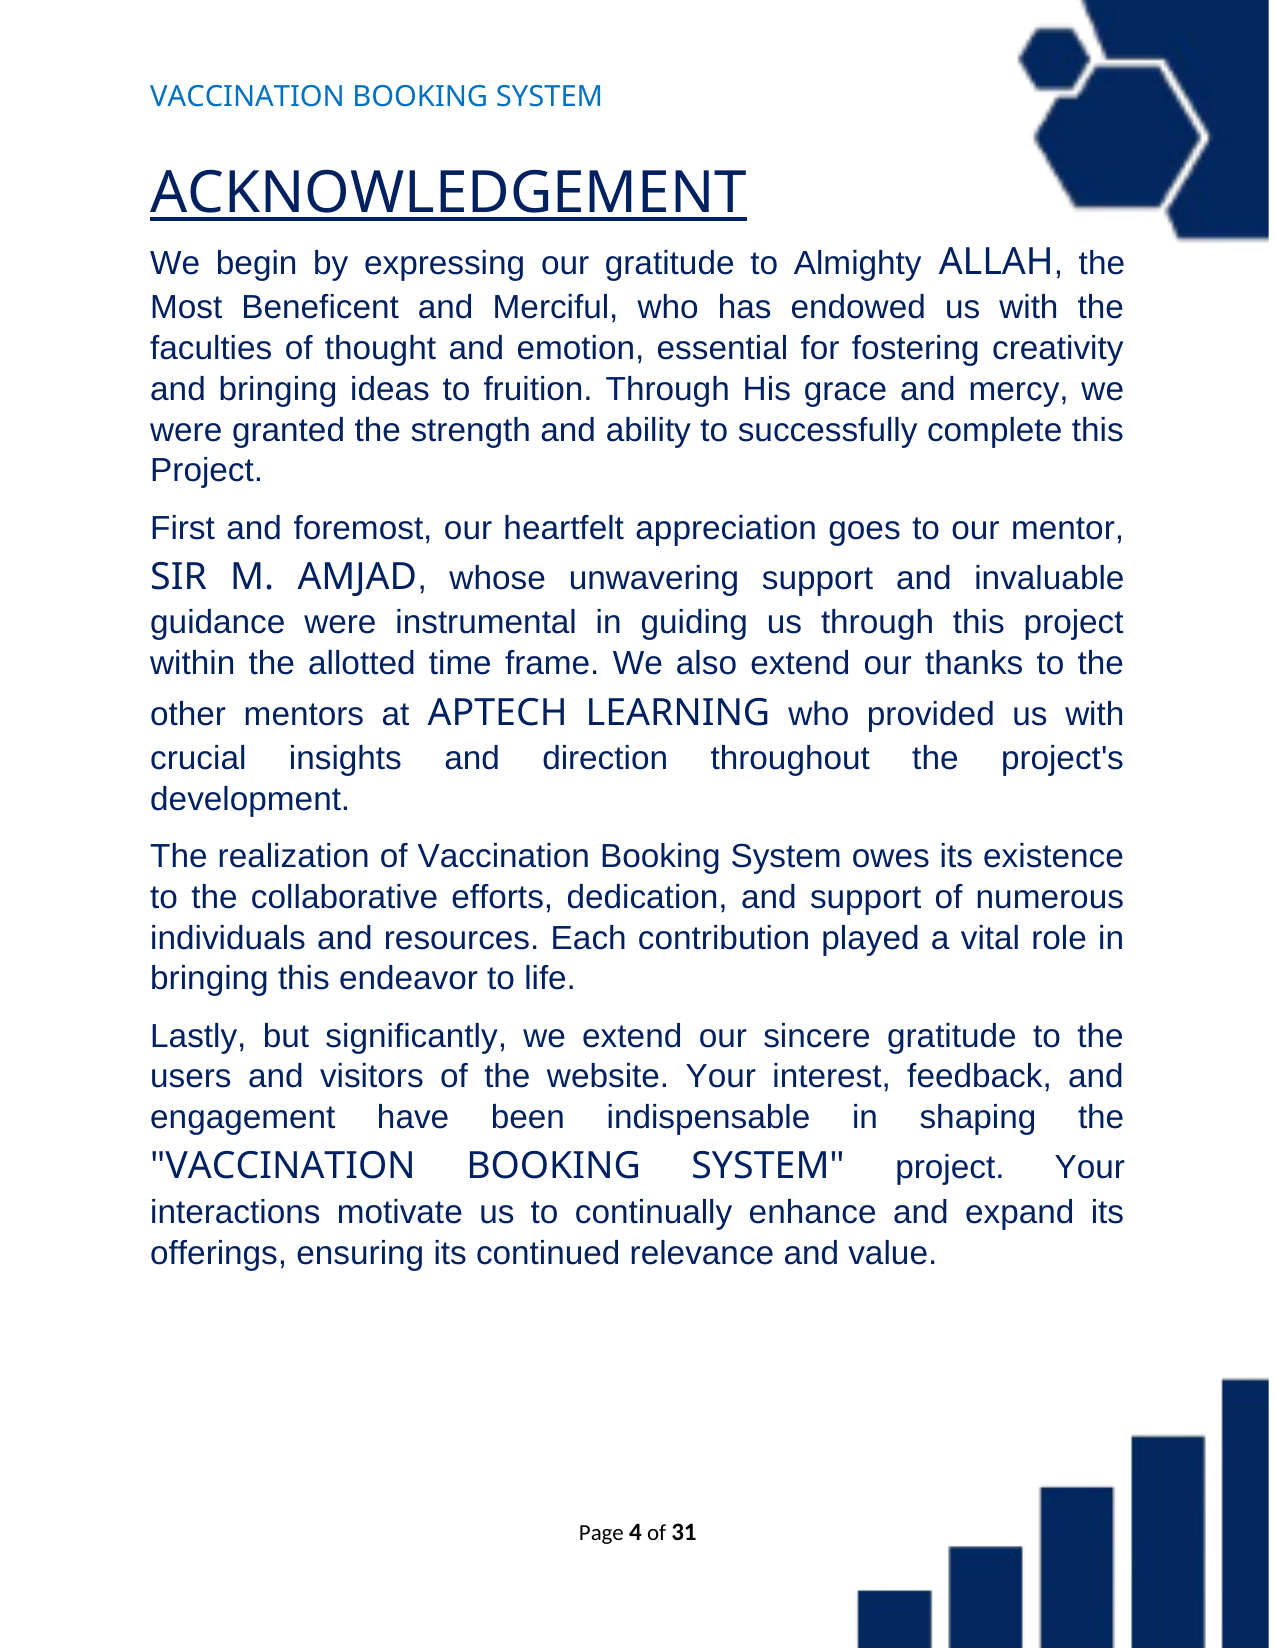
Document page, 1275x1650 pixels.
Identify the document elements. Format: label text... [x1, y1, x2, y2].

text Lastly, but significantly, we extend our sincere gratitude to the users and visitors of the website. Your interest, feedback, and engagement have been indispensable in shaping the "VACCINATION BOOKING SYSTEM" project. Your interactions motivate us to continually enhance and expand its offerings, ensuring its continued relevance and value. [150, 1016, 1125, 1271]
text First and foremost, our heartfelt appreciation goes to our mentor, SIR M. AMJAD, whose unwavering support and invaluable guidance were instrumental in guiding us through this project within the allotted time frame. We also extend our thanks to the other mentors at APTECH LEARNING who provided us with crucial insights and direction throughout the project's development. [150, 508, 1125, 817]
picture [834, 1347, 1269, 1648]
text We begin by expressing our gratitude to Almighty ALLAH, the Most Beneficent and Merciful, who has endowed us with the faculties of thought and emotion, essential for fostering creativity and bringing ideas to fruition. Through His grace and mercy, we were granted the strength and ability to successfully complete this Project. [150, 234, 1125, 489]
picture [942, 0, 1269, 305]
text The realization of Vaccination Booking System owes its existence to the collaborative efforts, dedication, and support of numerous individuals and resources. Each contribution played a vital role in bringing this endeavor to life. [150, 836, 1125, 997]
subtitle ACKNOWLEDGEMENT [150, 150, 1125, 229]
